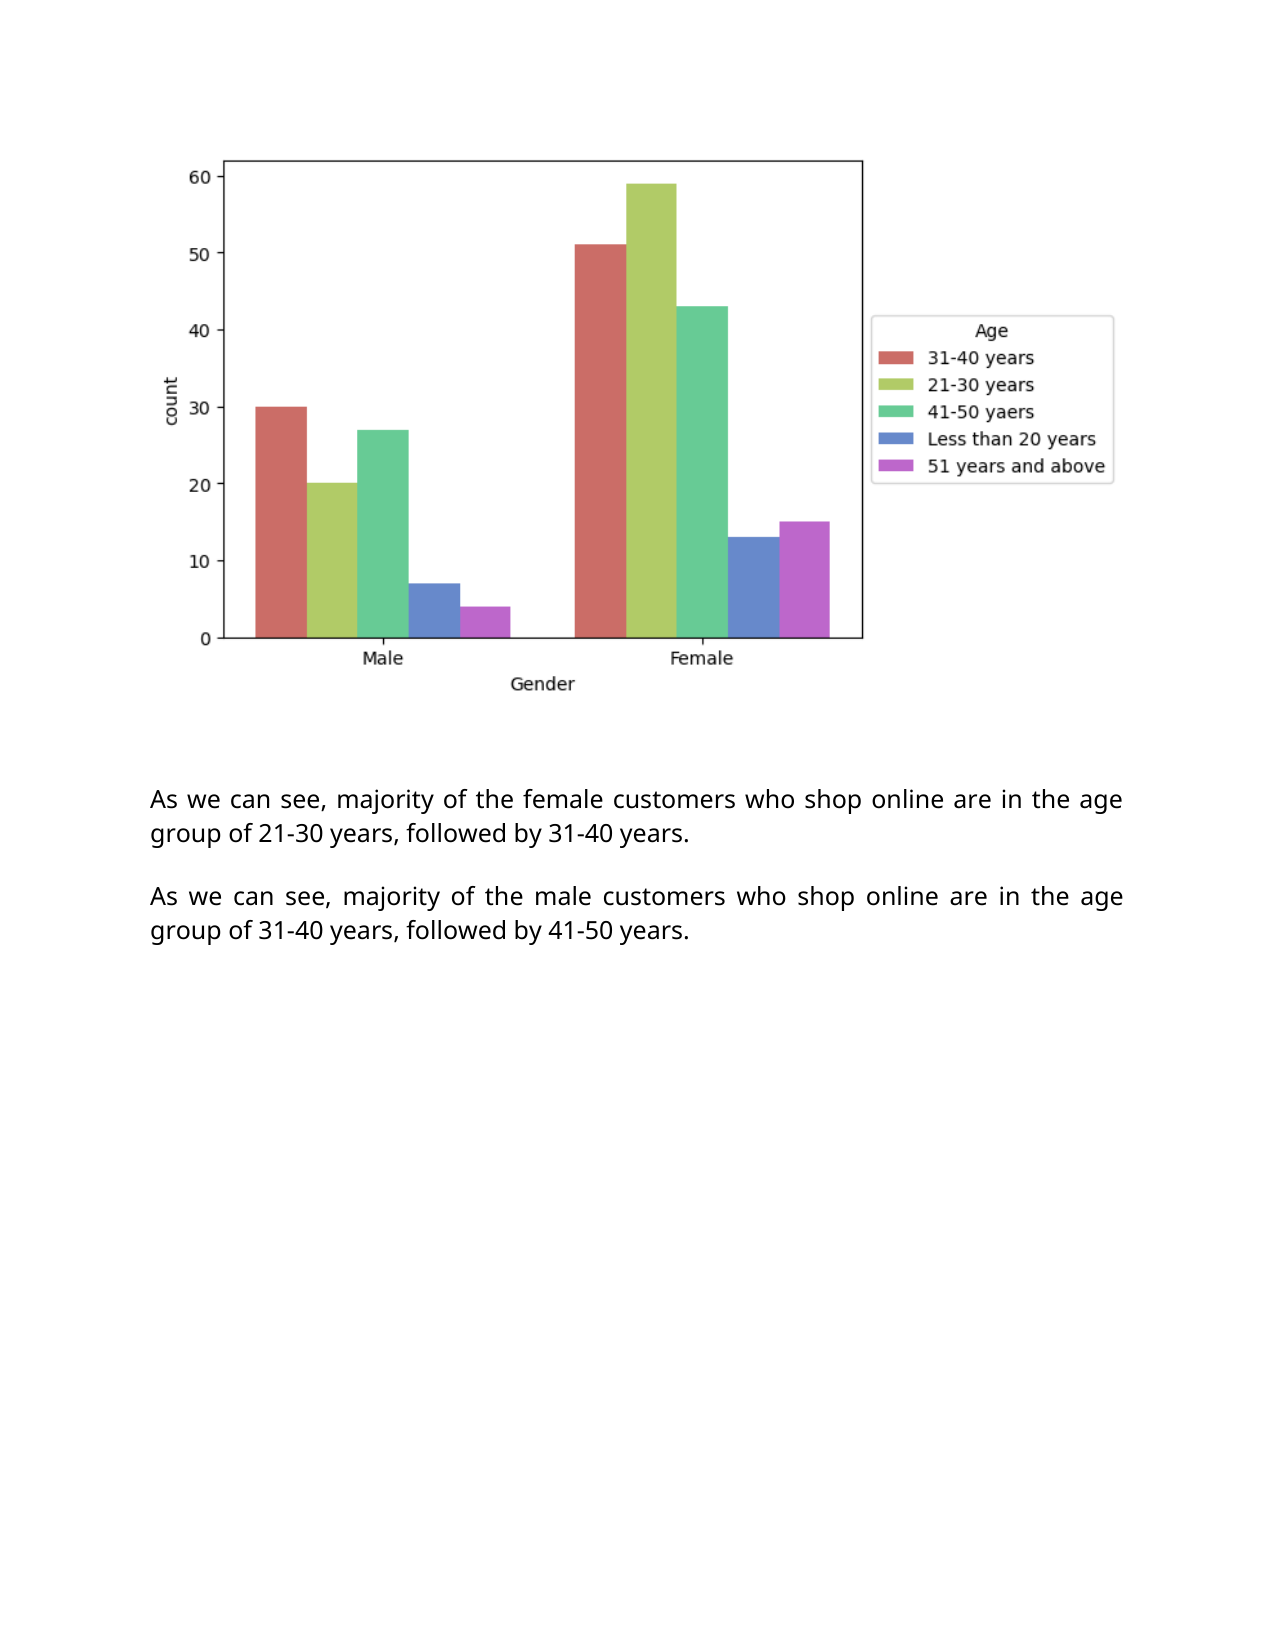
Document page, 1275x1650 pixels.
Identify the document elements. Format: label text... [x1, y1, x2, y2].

text As we can see, majority of the male customers who shop online are in the age group of 31-40 years, followed by 41-50 years. [150, 879, 1125, 947]
picture [150, 150, 1125, 706]
text As we can see, majority of the female customers who shop online are in the age group of 21-30 years, followed by 31-40 years. [150, 781, 1125, 849]
